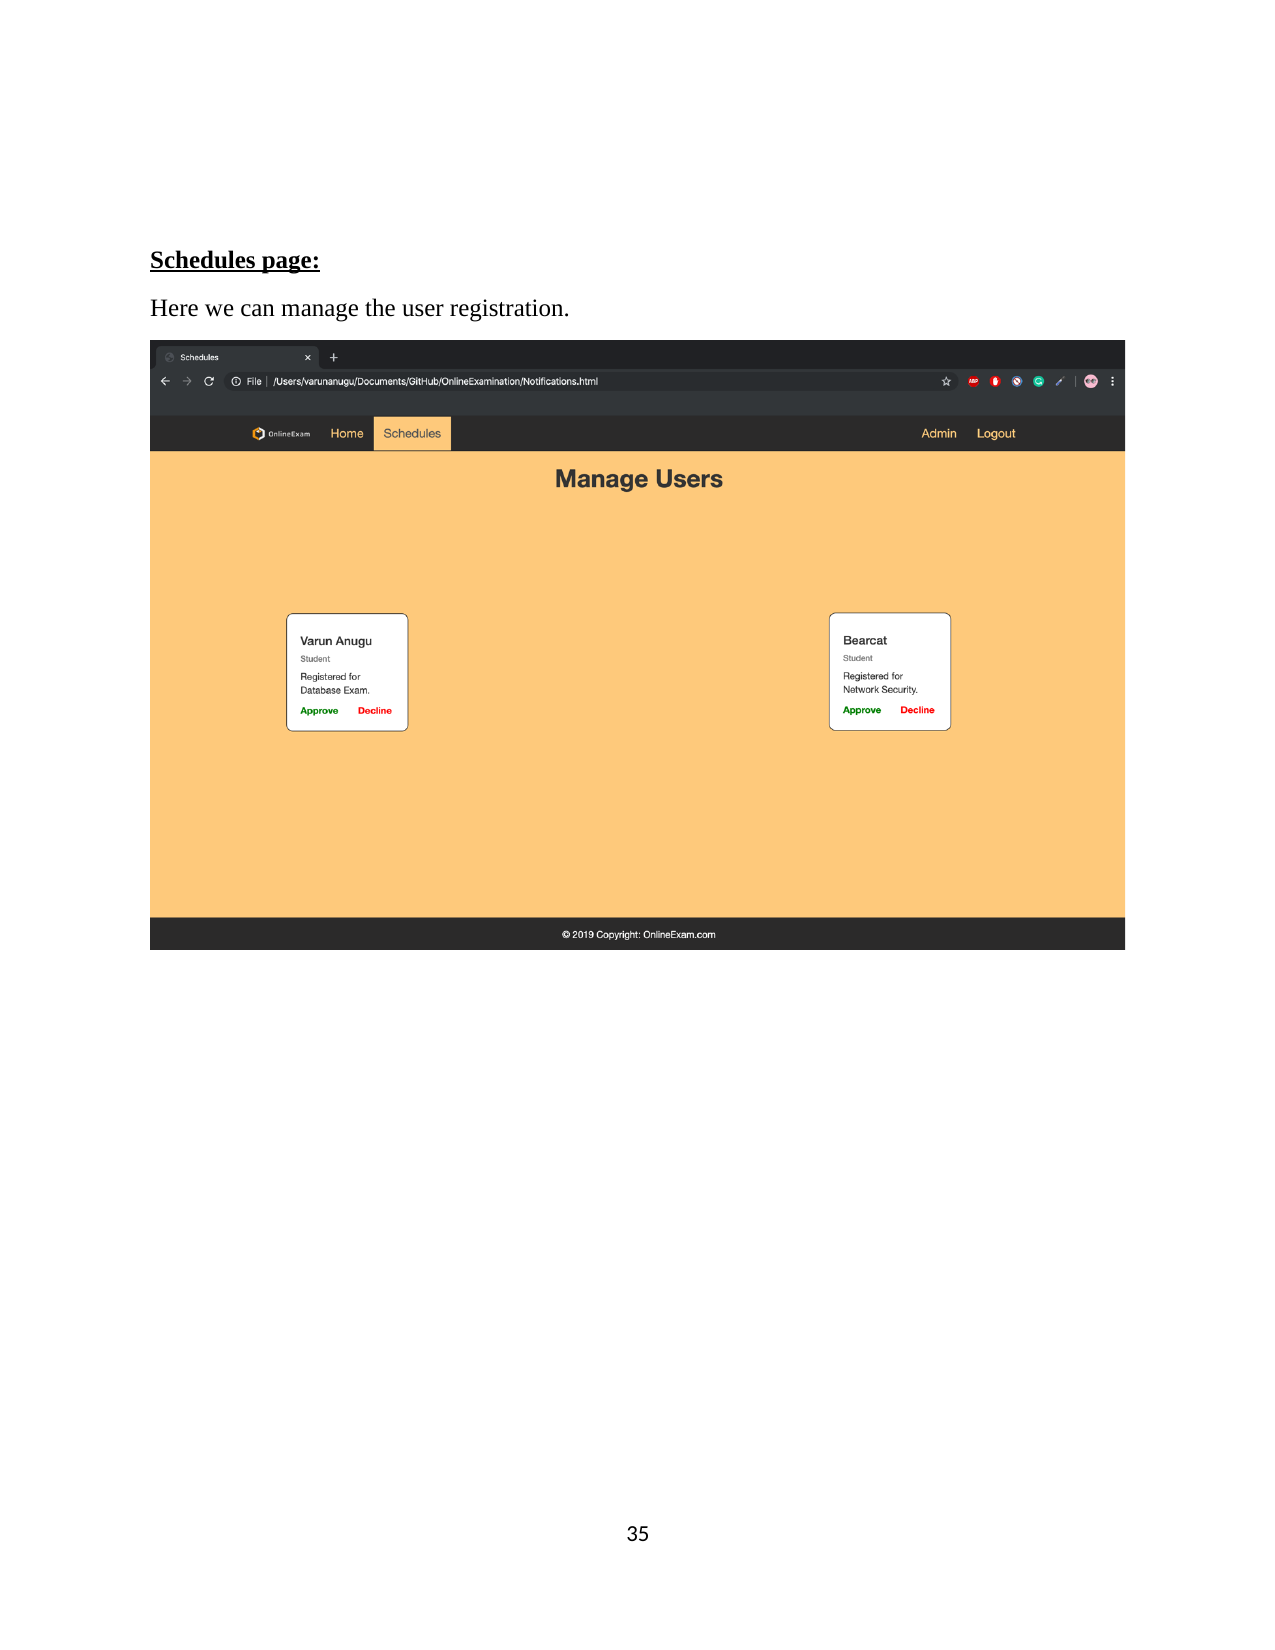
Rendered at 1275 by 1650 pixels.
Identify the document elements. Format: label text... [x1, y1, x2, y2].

text Here we can manage the user registration. [150, 293, 1125, 322]
text Schedules page: [150, 245, 1125, 274]
picture [150, 340, 1125, 950]
